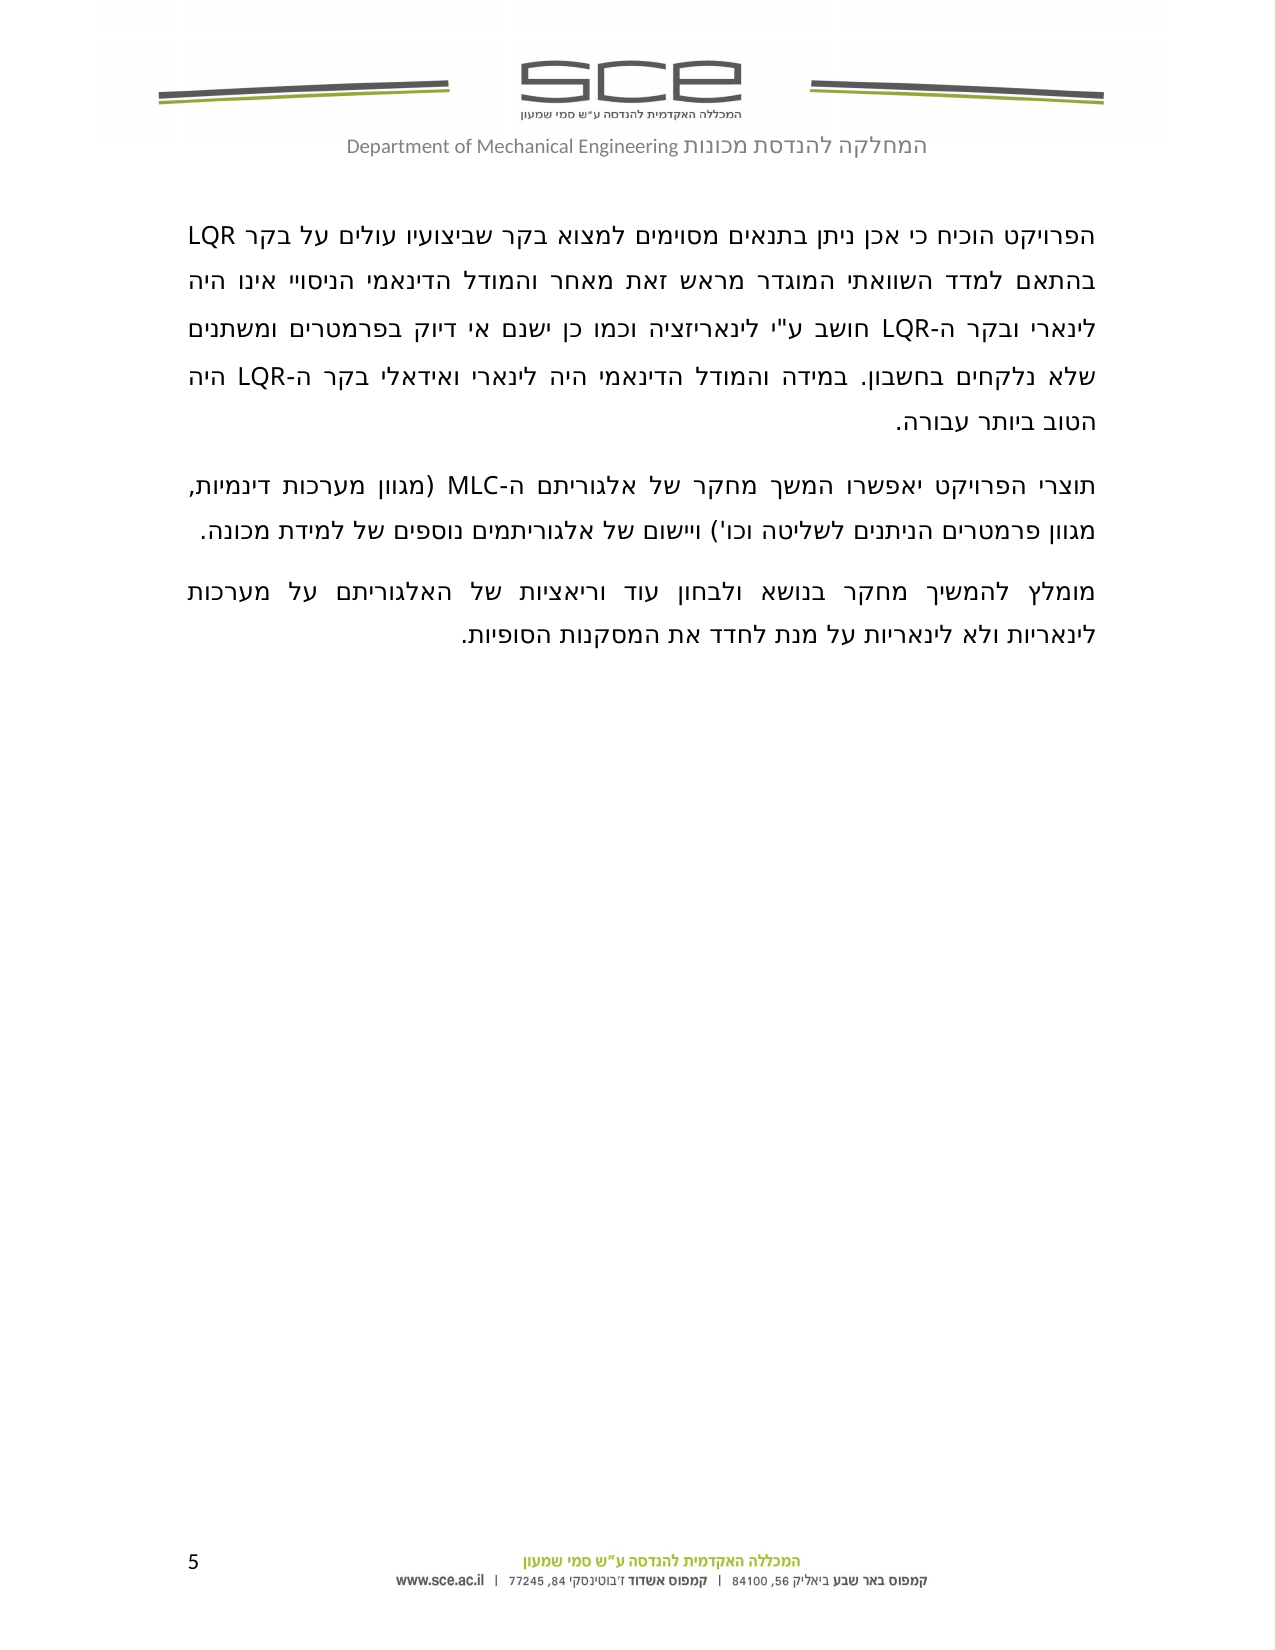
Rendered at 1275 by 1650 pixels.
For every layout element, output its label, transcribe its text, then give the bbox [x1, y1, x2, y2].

text תוצרי הפרויקט יאפשרו המשך מחקר של אלגוריתם ה-MLC (מגוון מערכות דינמיות, מגוון פרמטרים הניתנים לשליטה וכו') ויישום של אלגוריתמים נוספים של למידת מכונה. [187, 468, 1097, 546]
picture [94, 0, 1168, 143]
text מומלץ להמשיך מחקר בנושא ולבחון עוד וריאציות של האלגוריתם על מערכות לינאריות ולא לינאריות על מנת לחדד את המסקנות הסופיות. [187, 577, 1097, 650]
picture [211, 1508, 1112, 1640]
text הפרויקט הוכיח כי אכן ניתן בתנאים מסוימים למצוא בקר שביצועיו עולים על בקר LQR בהתאם למדד השוואתי המוגדר מראש זאת מאחר והמודל הדינאמי הניסויי אינו היה לינארי ובקר ה-LQR חושב ע"י לינאריזציה וכמו כן ישנם אי דיוק בפרמטרים ומשתנים שלא נלקחים בחשבון. במידה והמודל הדינאמי היה לינארי ואידאלי בקר ה-LQR היה הטוב ביותר עבורה. [187, 218, 1097, 437]
